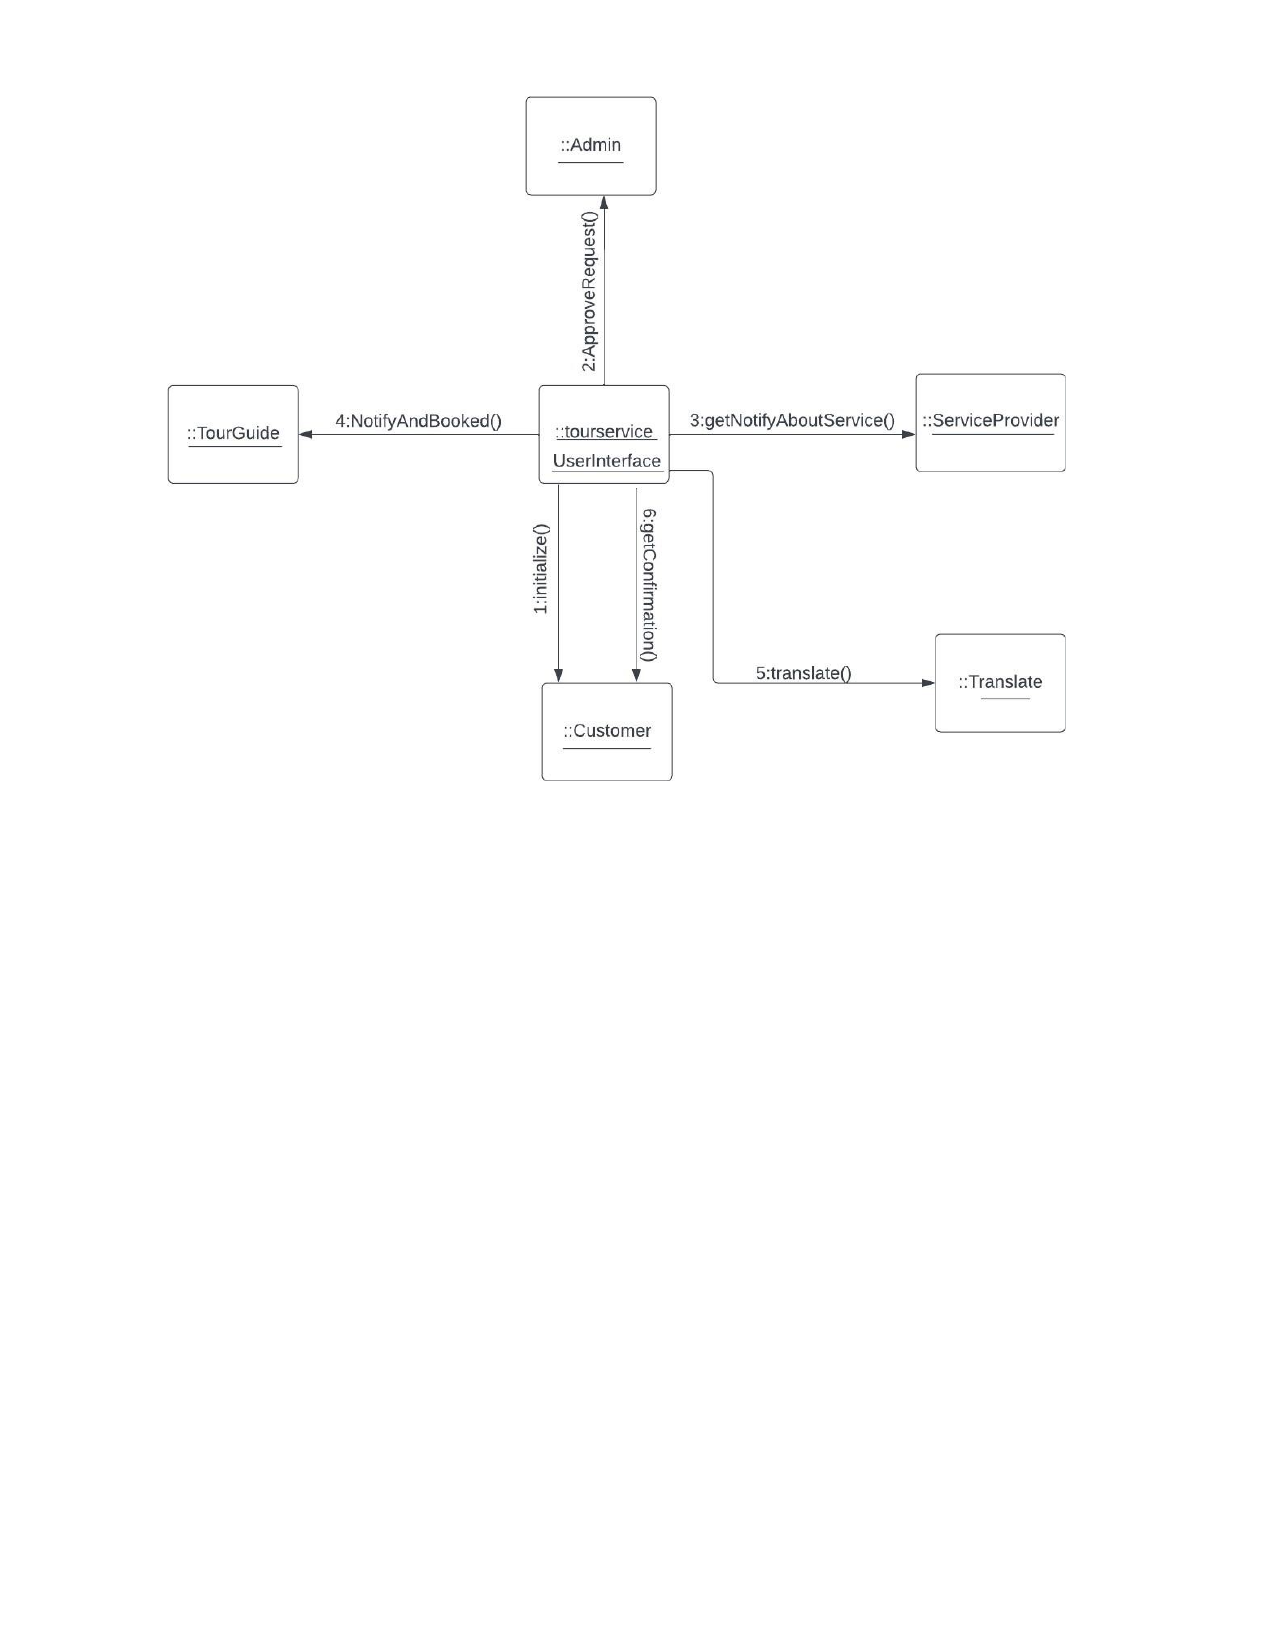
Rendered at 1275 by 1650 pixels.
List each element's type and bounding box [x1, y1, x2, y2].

picture [167, 96, 1066, 781]
